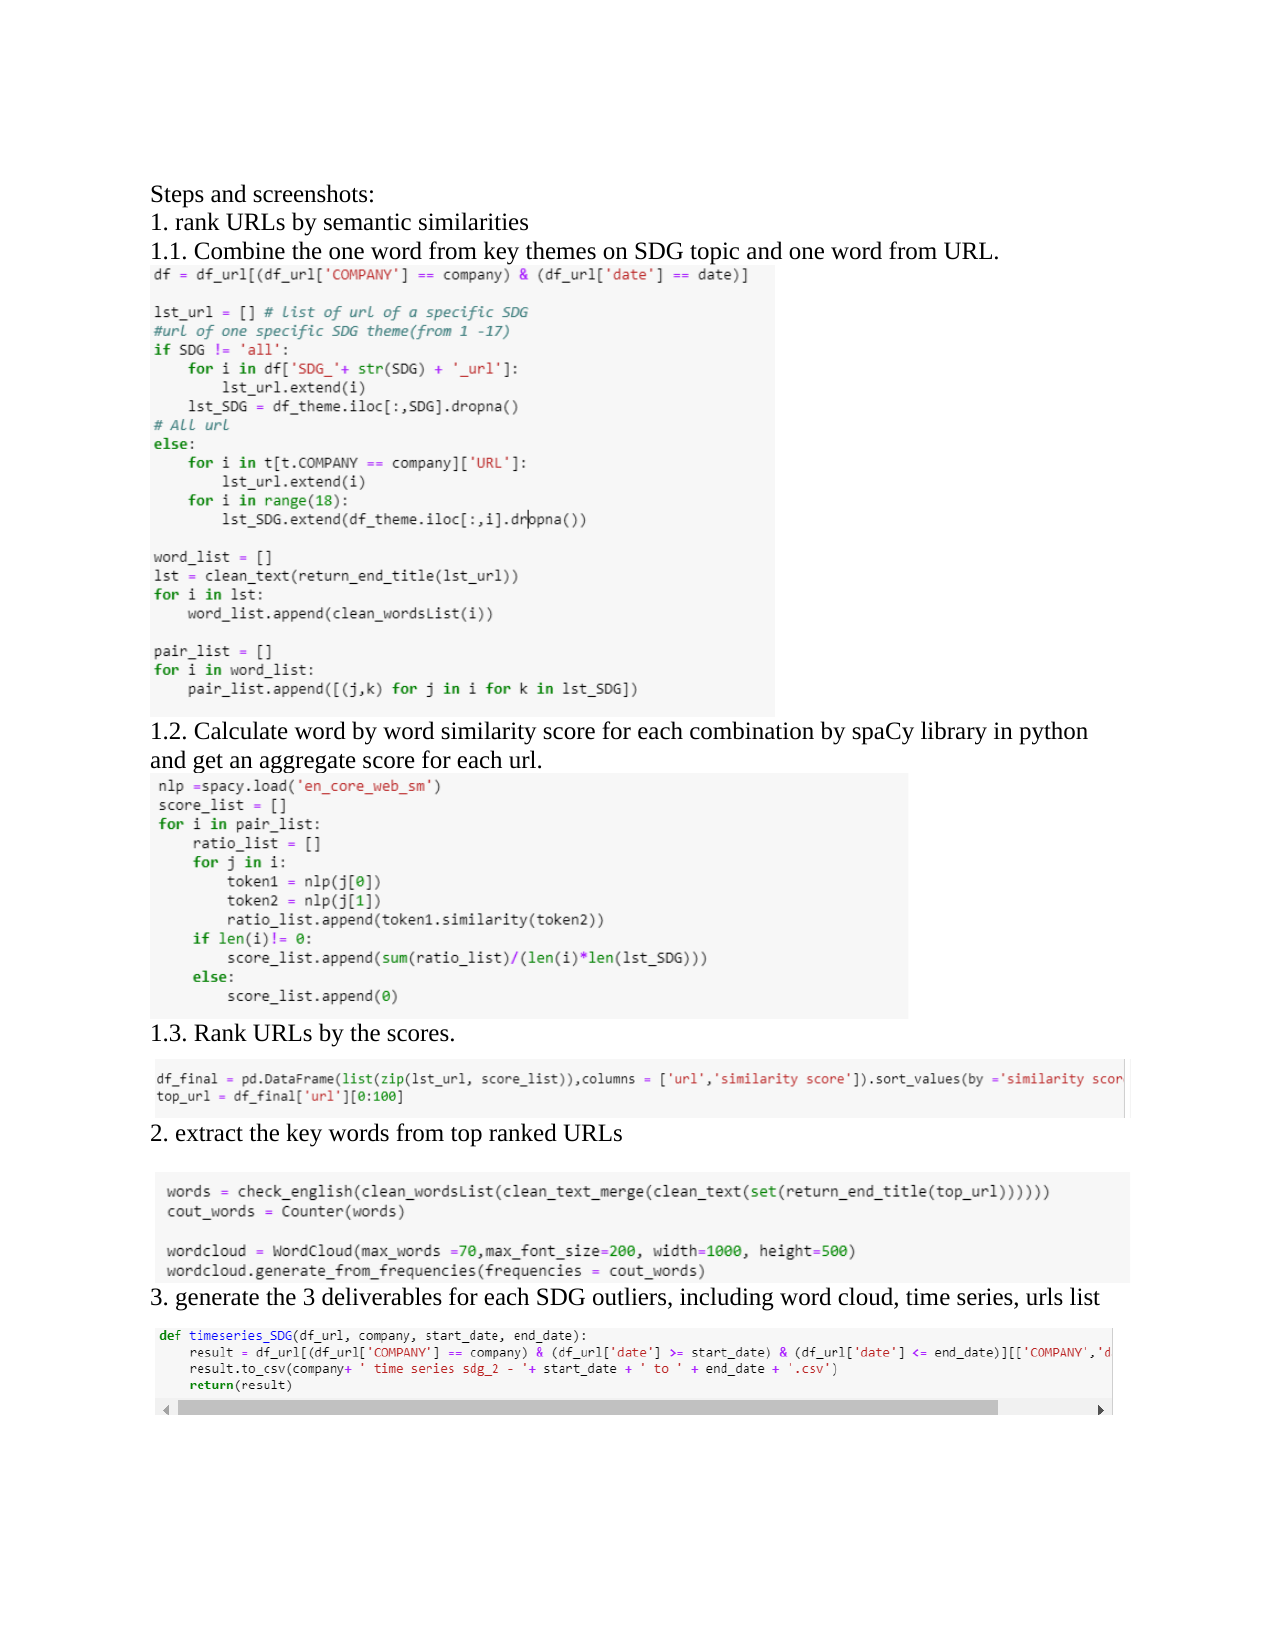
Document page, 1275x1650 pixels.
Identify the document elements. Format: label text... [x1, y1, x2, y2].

picture [155, 1172, 1131, 1283]
picture [155, 1059, 1131, 1118]
text 1.2. Calculate word by word similarity score for each combination by spaCy library in python and get an aggregate score for each url. [150, 716, 1125, 774]
picture [150, 265, 775, 717]
text 1. rank URLs by semantic similarities [150, 207, 1125, 236]
text Steps and screenshots: [150, 179, 1125, 207]
text 1.3. Rank URLs by the scores. [150, 1018, 1125, 1047]
picture [155, 1328, 1131, 1415]
text 1.1. Combine the one word from key themes on SDG topic and one word from URL. [150, 236, 1125, 265]
picture [150, 773, 909, 1019]
